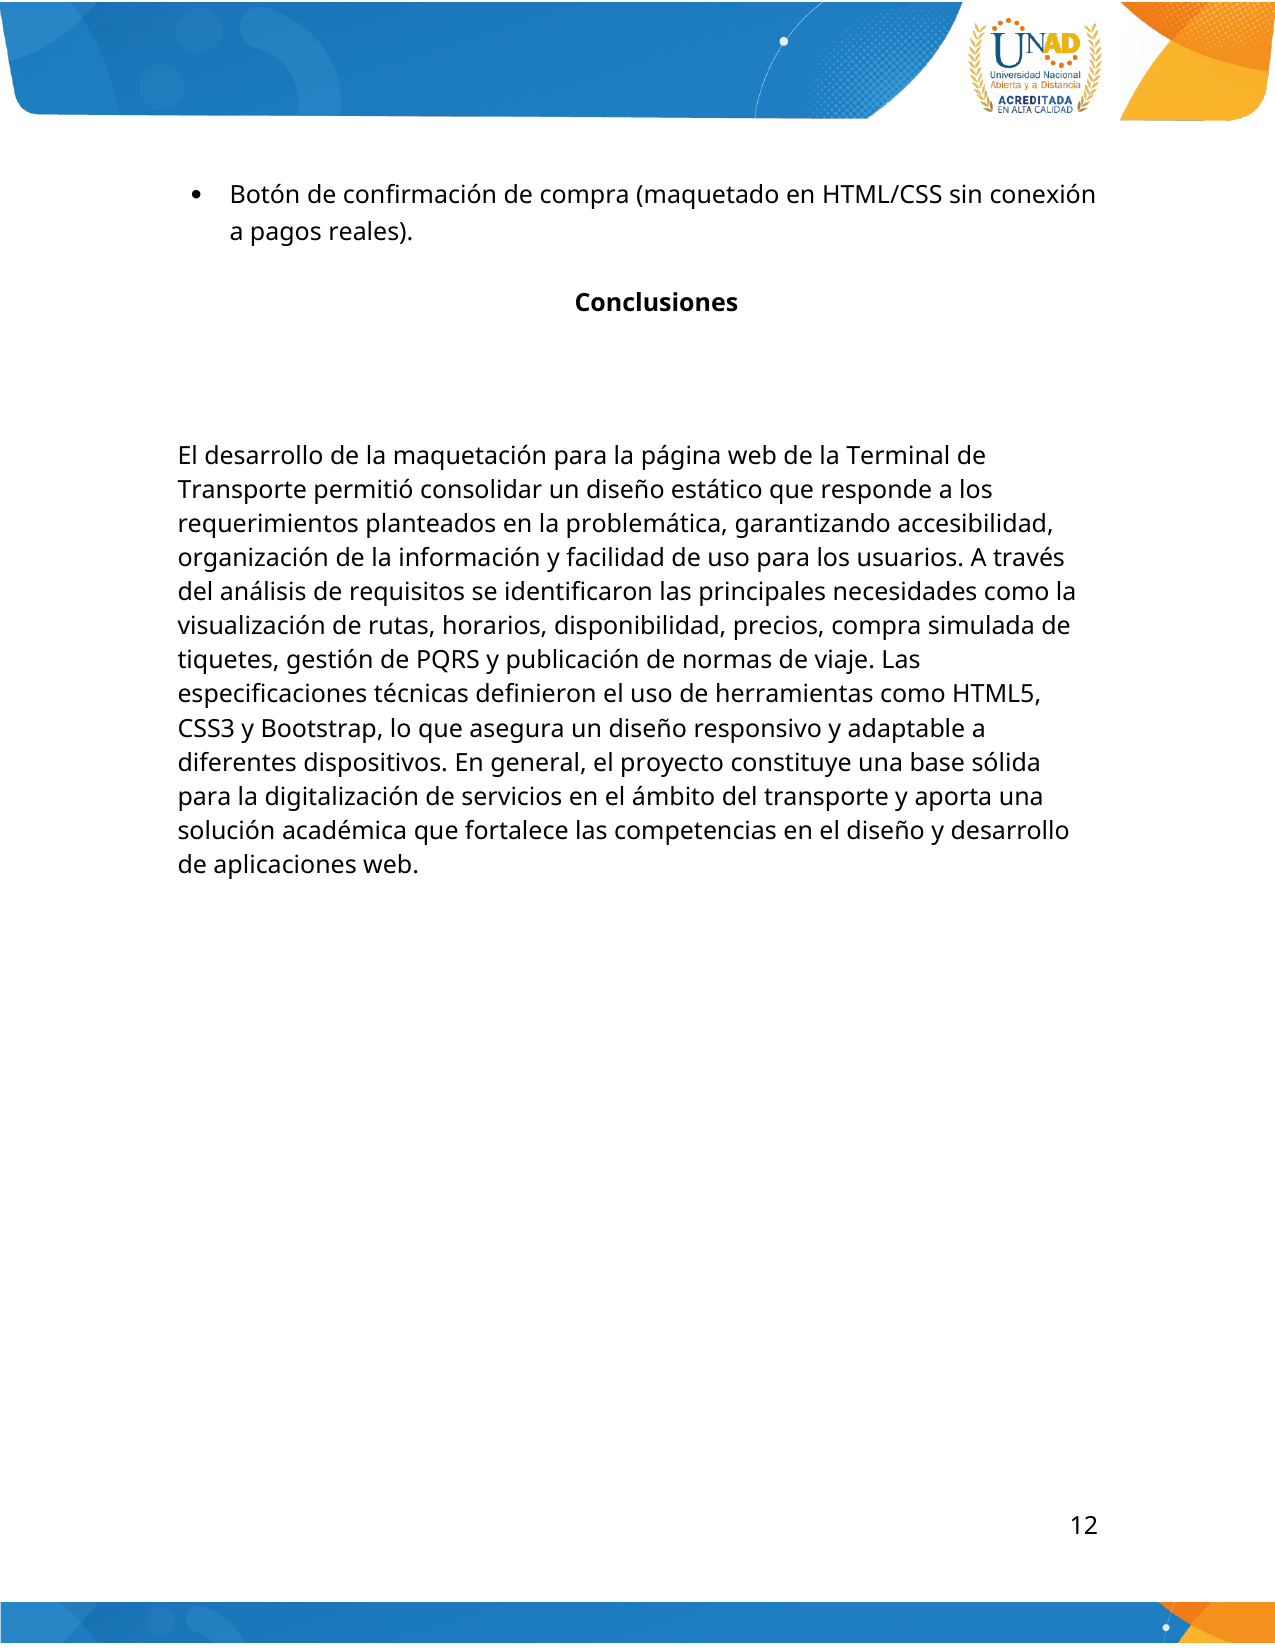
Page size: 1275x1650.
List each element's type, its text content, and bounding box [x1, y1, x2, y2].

list Botón de confirmación de compra (maquetado en HTML/CSS sin conexión a pagos reales). [192, 177, 1098, 248]
picture [0, 2, 1275, 143]
list Conclusiones [215, 285, 1098, 319]
picture [0, 1602, 1275, 1643]
text El desarrollo de la maquetación para la página web de la Terminal de Transporte permitió consolidar un diseño estático que responde a los requerimientos planteados en la problemática, garantizando accesibilidad, organización de la información y facilidad de uso para los usuarios. A través del análisis de requisitos se identificaron las principales necesidades como la visualización de rutas, horarios, disponibilidad, precios, compra simulada de tiquetes, gestión de PQRS y publicación de normas de viaje. Las especificaciones técnicas definieron el uso de herramientas como HTML5, CSS3 y Bootstrap, lo que asegura un diseño responsivo y adaptable a diferentes dispositivos. En general, el proyecto constituye una base sólida para la digitalización de servicios en el ámbito del transporte y aporta una solución académica que fortalece las competencias en el diseño y desarrollo de aplicaciones web. [177, 438, 1098, 881]
